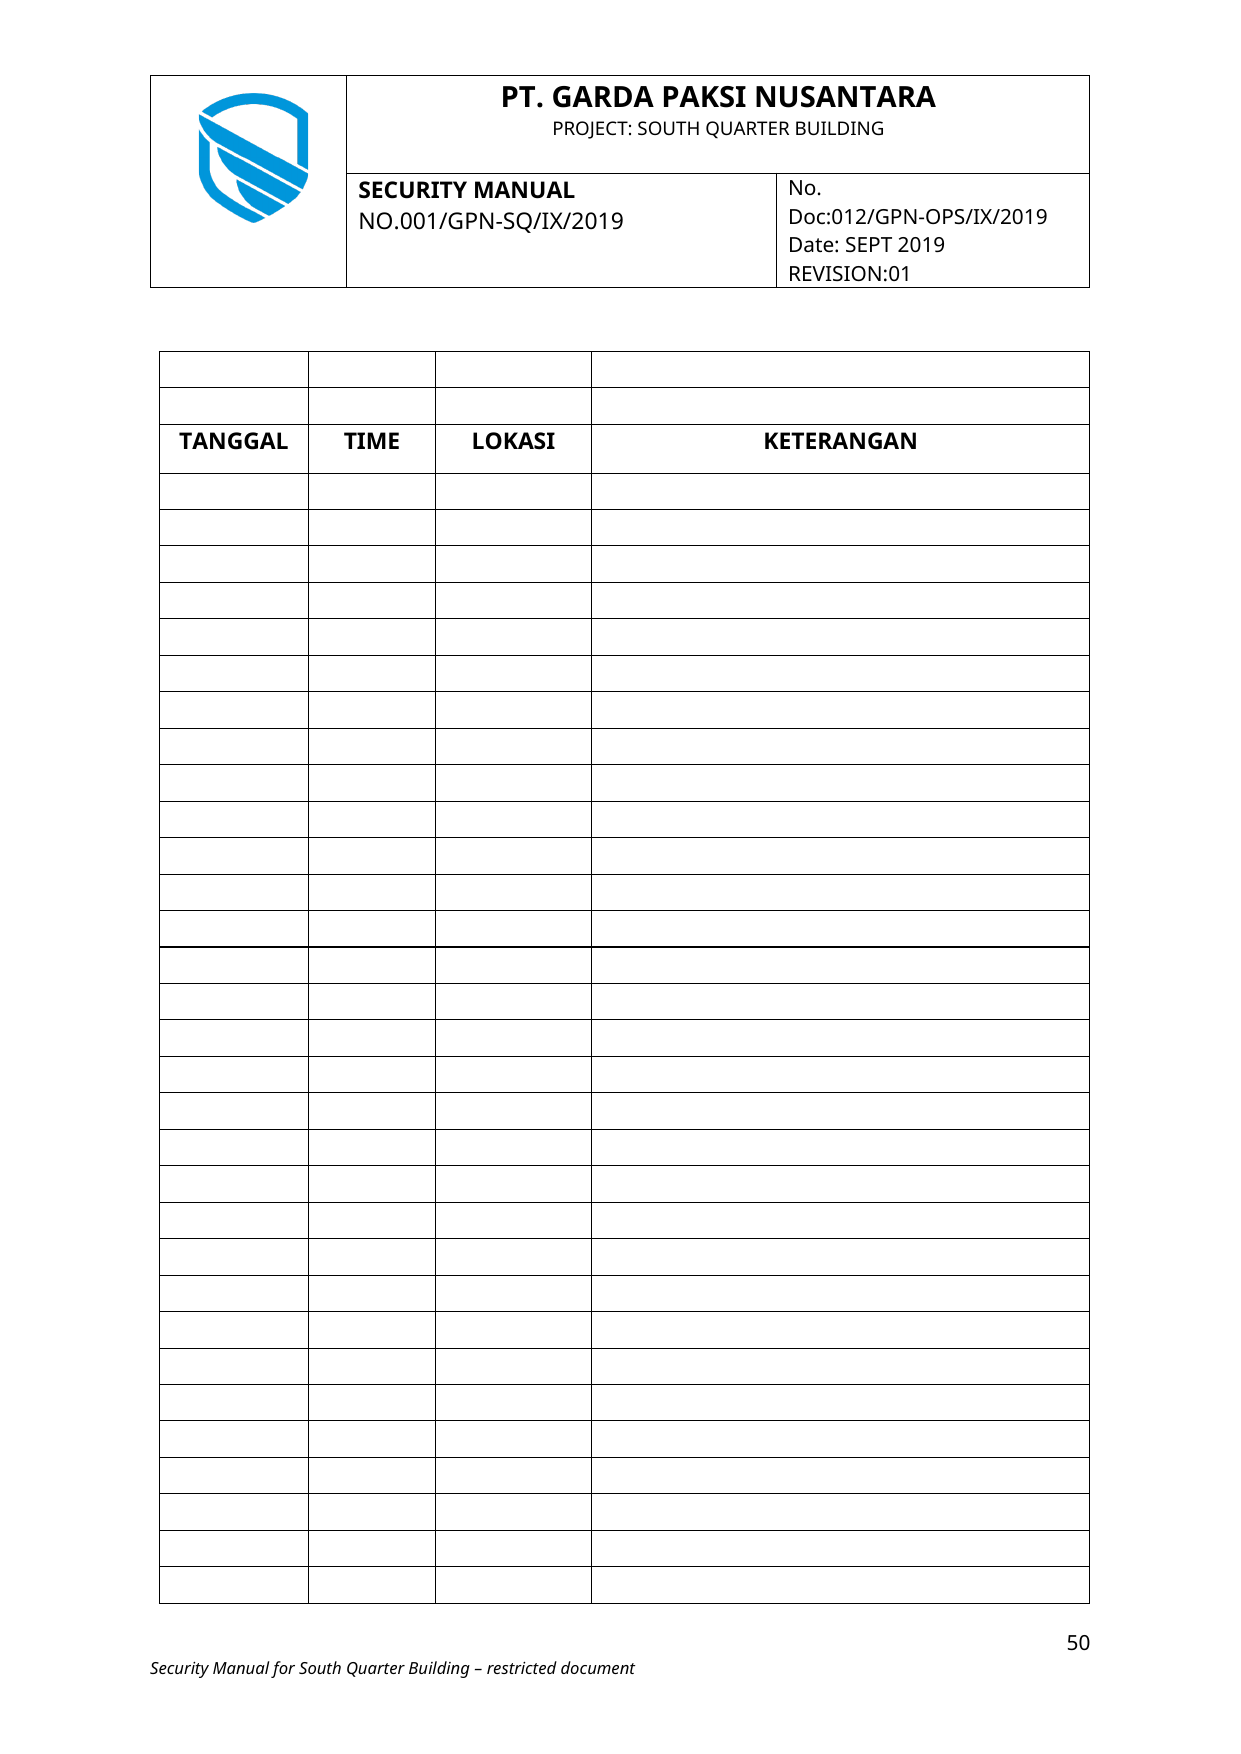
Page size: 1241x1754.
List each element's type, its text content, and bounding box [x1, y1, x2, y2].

table_cell [436, 1567, 591, 1603]
table_cell [309, 474, 435, 509]
table_cell [592, 984, 1089, 1019]
table_cell [436, 1276, 591, 1311]
table_cell [160, 875, 308, 910]
table_cell [436, 1494, 591, 1530]
table_cell [309, 729, 435, 764]
picture [198, 176, 250, 223]
table_cell [592, 388, 1089, 424]
table_cell [436, 546, 591, 582]
table_cell [160, 911, 308, 946]
table_cell [160, 1093, 308, 1129]
table_cell [592, 1093, 1089, 1129]
table_cell [309, 583, 435, 618]
table_cell [436, 948, 591, 983]
table_cell [309, 1458, 435, 1493]
table_cell [309, 388, 435, 424]
table_cell [309, 1057, 435, 1092]
table_cell [160, 1130, 308, 1165]
table_cell [436, 1385, 591, 1420]
table_cell [309, 1567, 435, 1603]
table_cell [436, 875, 591, 910]
table_cell [436, 1166, 591, 1202]
table_cell [436, 984, 591, 1019]
table_cell [309, 1312, 435, 1347]
table_cell [436, 729, 591, 764]
table_cell [160, 1567, 308, 1603]
table_cell [309, 352, 435, 387]
table_cell [160, 765, 308, 801]
table_cell [592, 1312, 1089, 1347]
table_cell [160, 474, 308, 509]
table_cell [160, 1458, 308, 1493]
table_cell [592, 656, 1089, 691]
table_cell [160, 948, 308, 983]
table_cell [160, 619, 308, 655]
table_cell [436, 1239, 591, 1274]
table_cell [436, 510, 591, 545]
table_cell [309, 1093, 435, 1129]
table_cell [436, 692, 591, 728]
table_cell [160, 1349, 308, 1384]
table_cell [436, 802, 591, 837]
table_cell [436, 1020, 591, 1056]
table_cell [592, 510, 1089, 545]
table_cell [436, 1531, 591, 1566]
table_cell [160, 1203, 308, 1238]
table_cell [309, 1385, 435, 1420]
table_cell [592, 875, 1089, 910]
table_cell [592, 1276, 1089, 1311]
table_cell TIME [309, 425, 435, 472]
table_cell [592, 352, 1089, 387]
table_cell [160, 692, 308, 728]
table_cell [309, 838, 435, 873]
table_cell [309, 546, 435, 582]
table_cell [160, 583, 308, 618]
table_cell [592, 1349, 1089, 1384]
table_cell [592, 802, 1089, 837]
table_cell [592, 1567, 1089, 1603]
table_cell [436, 1312, 591, 1347]
picture [268, 93, 309, 113]
table_cell [592, 729, 1089, 764]
table_cell [309, 1130, 435, 1165]
table_cell [436, 765, 591, 801]
table_cell [592, 583, 1089, 618]
table_cell [436, 1093, 591, 1129]
table_cell [309, 984, 435, 1019]
table_cell [309, 1494, 435, 1530]
table_cell [160, 1239, 308, 1274]
table_cell [160, 1057, 308, 1092]
table_cell [160, 1531, 308, 1566]
table_cell [592, 948, 1089, 983]
table_cell [309, 765, 435, 801]
table_cell [592, 765, 1089, 801]
table_cell [592, 1458, 1089, 1493]
table_cell [160, 352, 308, 387]
table_cell [309, 1166, 435, 1202]
table_cell [160, 1020, 308, 1056]
table_cell [309, 1203, 435, 1238]
table_cell [160, 984, 308, 1019]
table_cell [592, 546, 1089, 582]
table_cell [309, 948, 435, 983]
table_cell LOKASI [436, 425, 591, 472]
table_cell [436, 1458, 591, 1493]
table_cell [592, 692, 1089, 728]
table_cell [436, 352, 591, 387]
table_cell [436, 911, 591, 946]
table_cell [436, 1349, 591, 1384]
table_cell [160, 1421, 308, 1457]
table_cell [592, 1239, 1089, 1274]
table_cell [592, 1494, 1089, 1530]
table_cell [592, 619, 1089, 655]
table_cell [436, 1057, 591, 1092]
table_cell [309, 1276, 435, 1311]
table_cell [309, 510, 435, 545]
table_cell [160, 1494, 308, 1530]
table_cell [592, 474, 1089, 509]
table_cell [309, 802, 435, 837]
table_cell [436, 474, 591, 509]
picture [198, 93, 309, 173]
table_cell [160, 1276, 308, 1311]
table_cell [309, 1349, 435, 1384]
table_cell [160, 1166, 308, 1202]
picture [198, 121, 309, 223]
table_cell [160, 838, 308, 873]
table_cell [592, 911, 1089, 946]
table_cell [592, 1020, 1089, 1056]
table_cell KETERANGAN [592, 425, 1089, 472]
table_cell [160, 1312, 308, 1347]
table_cell [592, 1166, 1089, 1202]
table_cell TANGGAL [160, 425, 308, 472]
table_cell [309, 911, 435, 946]
table_cell [436, 838, 591, 873]
table_cell [309, 656, 435, 691]
table_cell [160, 1385, 308, 1420]
table_cell [592, 1531, 1089, 1566]
table_cell [309, 1531, 435, 1566]
table_cell [309, 875, 435, 910]
table_cell [160, 388, 308, 424]
table_cell [160, 802, 308, 837]
table_cell [436, 656, 591, 691]
table_cell [160, 656, 308, 691]
table_cell [592, 1057, 1089, 1092]
table_cell [309, 1421, 435, 1457]
table_cell [436, 583, 591, 618]
table_cell [309, 619, 435, 655]
table_cell [436, 619, 591, 655]
table_cell [436, 1130, 591, 1165]
table_cell [592, 1130, 1089, 1165]
table_cell [309, 1020, 435, 1056]
table_cell [592, 1385, 1089, 1420]
table_cell [436, 1421, 591, 1457]
table_cell [592, 838, 1089, 873]
table_cell [436, 388, 591, 424]
table_cell [160, 510, 308, 545]
table_cell [592, 1421, 1089, 1457]
table_cell [592, 1203, 1089, 1238]
table_cell [309, 1239, 435, 1274]
table_cell [160, 729, 308, 764]
table_cell [436, 1203, 591, 1238]
table_cell [160, 546, 308, 582]
table_cell [309, 692, 435, 728]
